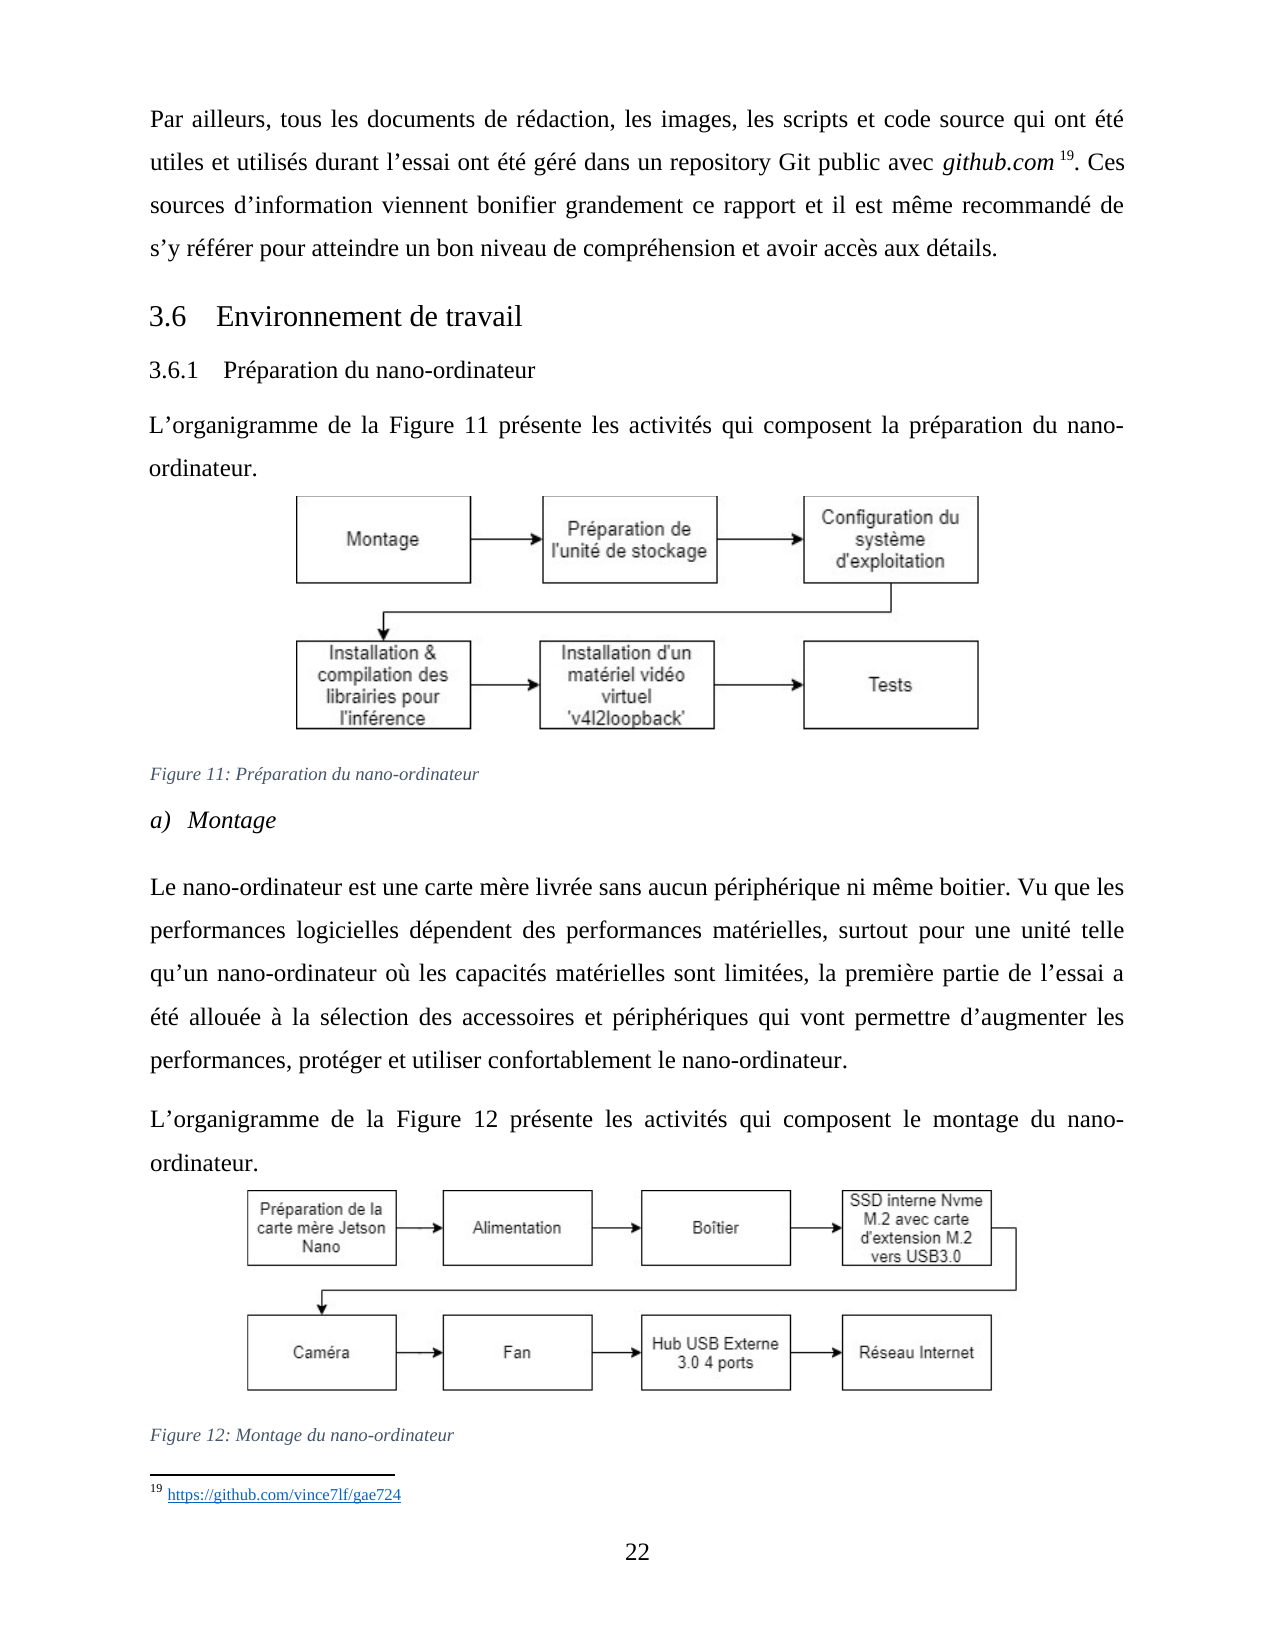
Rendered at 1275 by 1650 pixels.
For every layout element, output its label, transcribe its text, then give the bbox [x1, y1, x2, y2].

subtitle Montage [150, 806, 1125, 834]
text L’organigramme de la Figure 11 présente les activités qui composent la préparation du nano-ordinateur. [149, 410, 1125, 482]
picture [296, 496, 979, 731]
text L’organigramme de la Figure 12 présente les activités qui composent le montage du nano-ordinateur. [150, 1104, 1125, 1176]
text Par ailleurs, tous les documents de rédaction, les images, les scripts et code source qui ont été utiles et utilisés durant l’essai ont été géré dans un repository Git public avec github.com . Ces sources d’information viennent bonifier grandement ce rapport et il est même recommandé de s’y référer pour atteindre un bon niveau de compréhension et avoir accès aux détails. [150, 104, 1125, 262]
text Le nano-ordinateur est une carte mère livrée sans aucun périphérique ni même boitier. Vu que les performances logicielles dépendent des performances matérielles, surtout pour une unité telle qu’un nano-ordinateur où les capacités matérielles sont limitées, la première partie de l’essai a été allouée à la sélection des accessoires et périphériques qui vont permettre d’augmenter les performances, protéger et utiliser confortablement le nano-ordinateur. [150, 872, 1125, 1073]
picture [247, 1190, 1028, 1392]
text Figure 11: Préparation du nano-ordinateur [150, 763, 1125, 785]
subtitle Environnement de travail [148, 298, 1125, 333]
text Figure 12: Montage du nano-ordinateur [150, 1424, 1125, 1445]
subtitle Préparation du nano-ordinateur [148, 355, 1125, 383]
